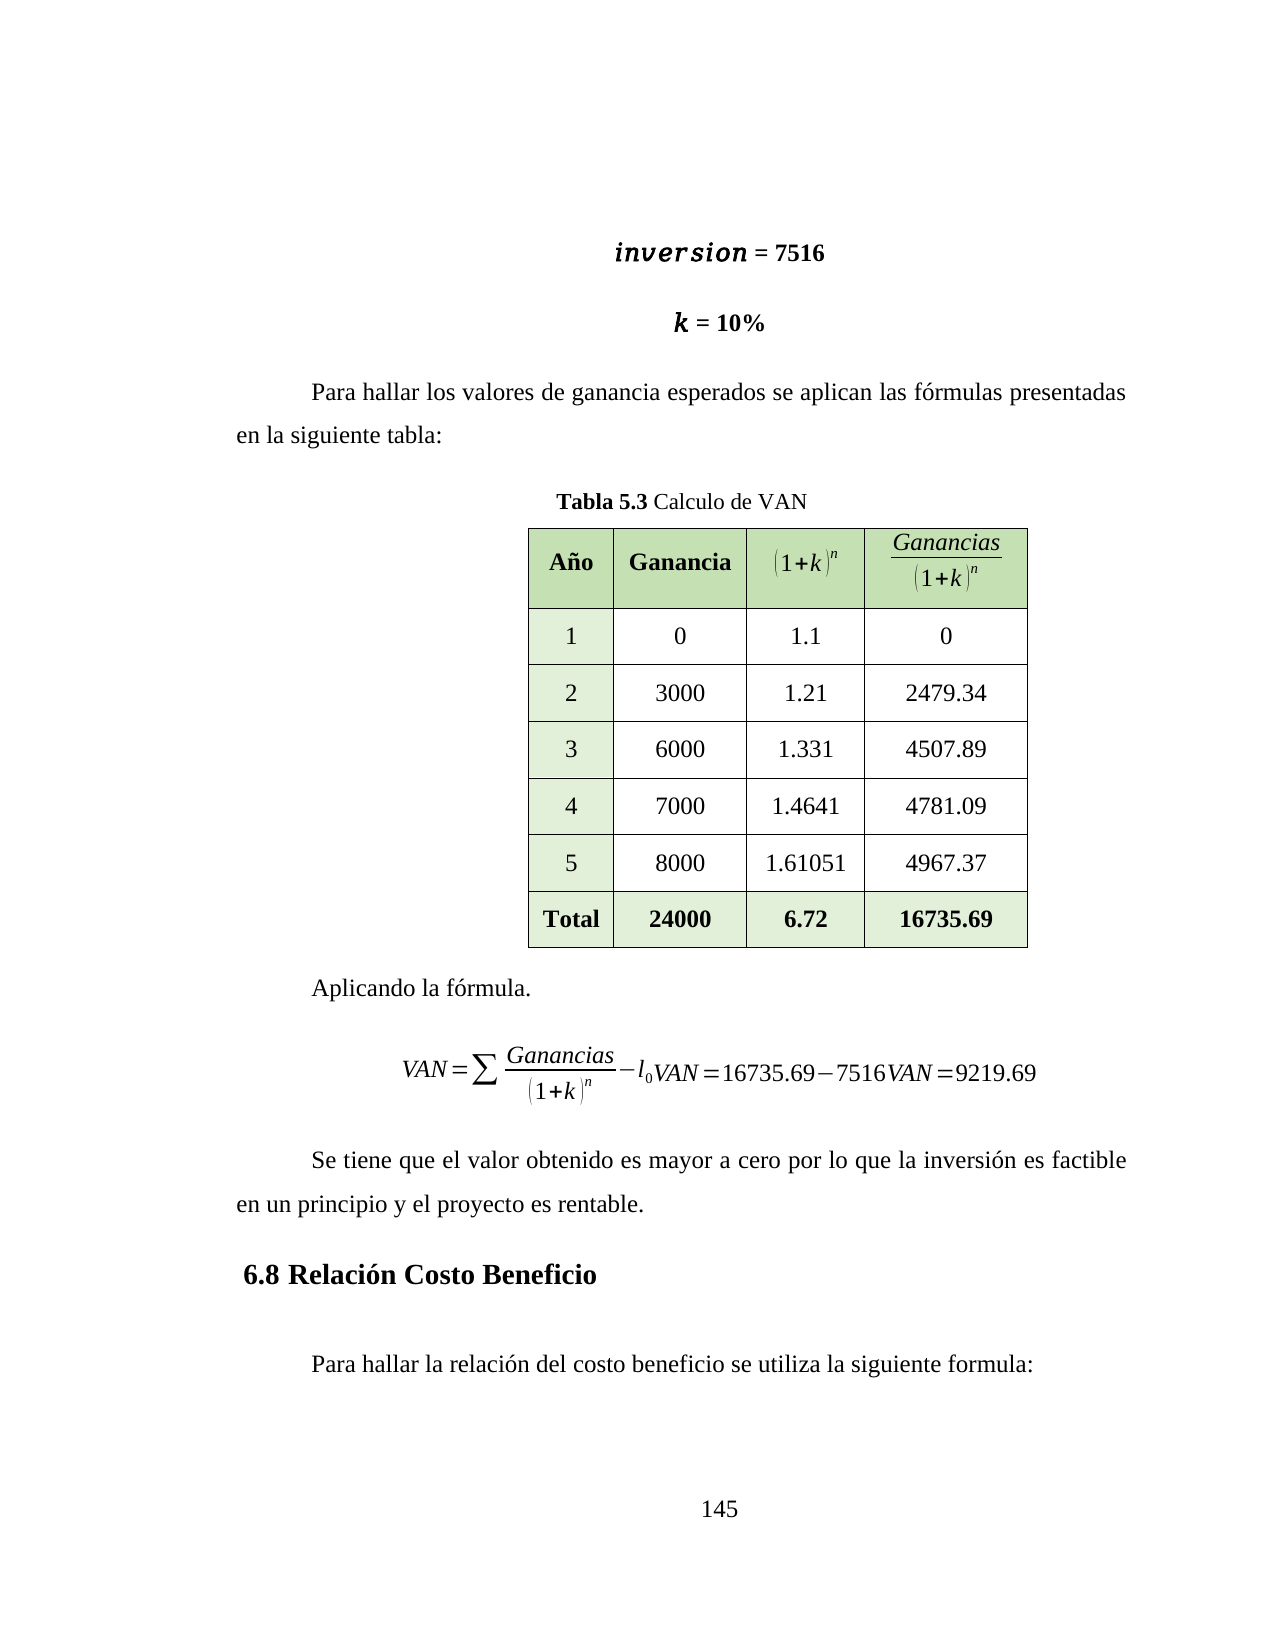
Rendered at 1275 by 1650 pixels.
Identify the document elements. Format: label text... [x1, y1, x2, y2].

table_header Año [529, 529, 613, 608]
table_cell 4967.37 [865, 835, 1027, 891]
table_cell 1.21 [747, 665, 864, 721]
table_cell 1.61051 [747, 835, 864, 891]
table_cell 3 [529, 722, 613, 777]
table_header Ganancia [614, 529, 746, 608]
text Se tiene que el valor obtenido es mayor a cero por lo que la inversión es factible en un principio y el proyecto es rentable. [236, 1146, 1127, 1217]
table_cell 16735.69 [865, 892, 1027, 947]
subtitle Relación Costo Beneficio [243, 1257, 1127, 1290]
table_cell Total [529, 892, 613, 947]
table_cell 8000 [614, 835, 746, 891]
table_cell 6000 [614, 722, 746, 777]
table_cell 0 [614, 609, 746, 664]
text Para hallar la relación del costo beneficio se utiliza la siguiente formula: [236, 1349, 1127, 1378]
table_cell 1.4641 [747, 779, 864, 834]
table_header [865, 529, 1027, 608]
table_cell 2 [529, 665, 613, 721]
table_cell 3000 [614, 665, 746, 721]
table_cell 4 [529, 779, 613, 834]
table_cell 1.331 [747, 722, 864, 777]
table_cell 24000 [614, 892, 746, 947]
text Para hallar los valores de ganancia esperados se aplican las fórmulas presentadas en la siguiente tabla: [236, 377, 1127, 449]
table_cell 2479.34 [865, 665, 1027, 721]
table_cell 6.72 [747, 892, 864, 947]
table_cell 1.1 [747, 609, 864, 664]
table_cell 0 [865, 609, 1027, 664]
text 𝑘 = 10% [236, 307, 1127, 337]
table_cell 4781.09 [865, 779, 1027, 834]
table_cell 1 [529, 609, 613, 664]
table_cell 7000 [614, 779, 746, 834]
text 𝑖𝑛𝑣𝑒𝑟𝑠𝑖𝑜𝑛 = 7516 [236, 236, 1127, 266]
text Aplicando la fórmula. [236, 973, 1127, 1002]
table_cell 5 [529, 835, 613, 891]
text Tabla 5.3 Calculo de VAN [236, 488, 1127, 514]
table_header [747, 529, 864, 608]
table_cell 4507.89 [865, 722, 1027, 777]
